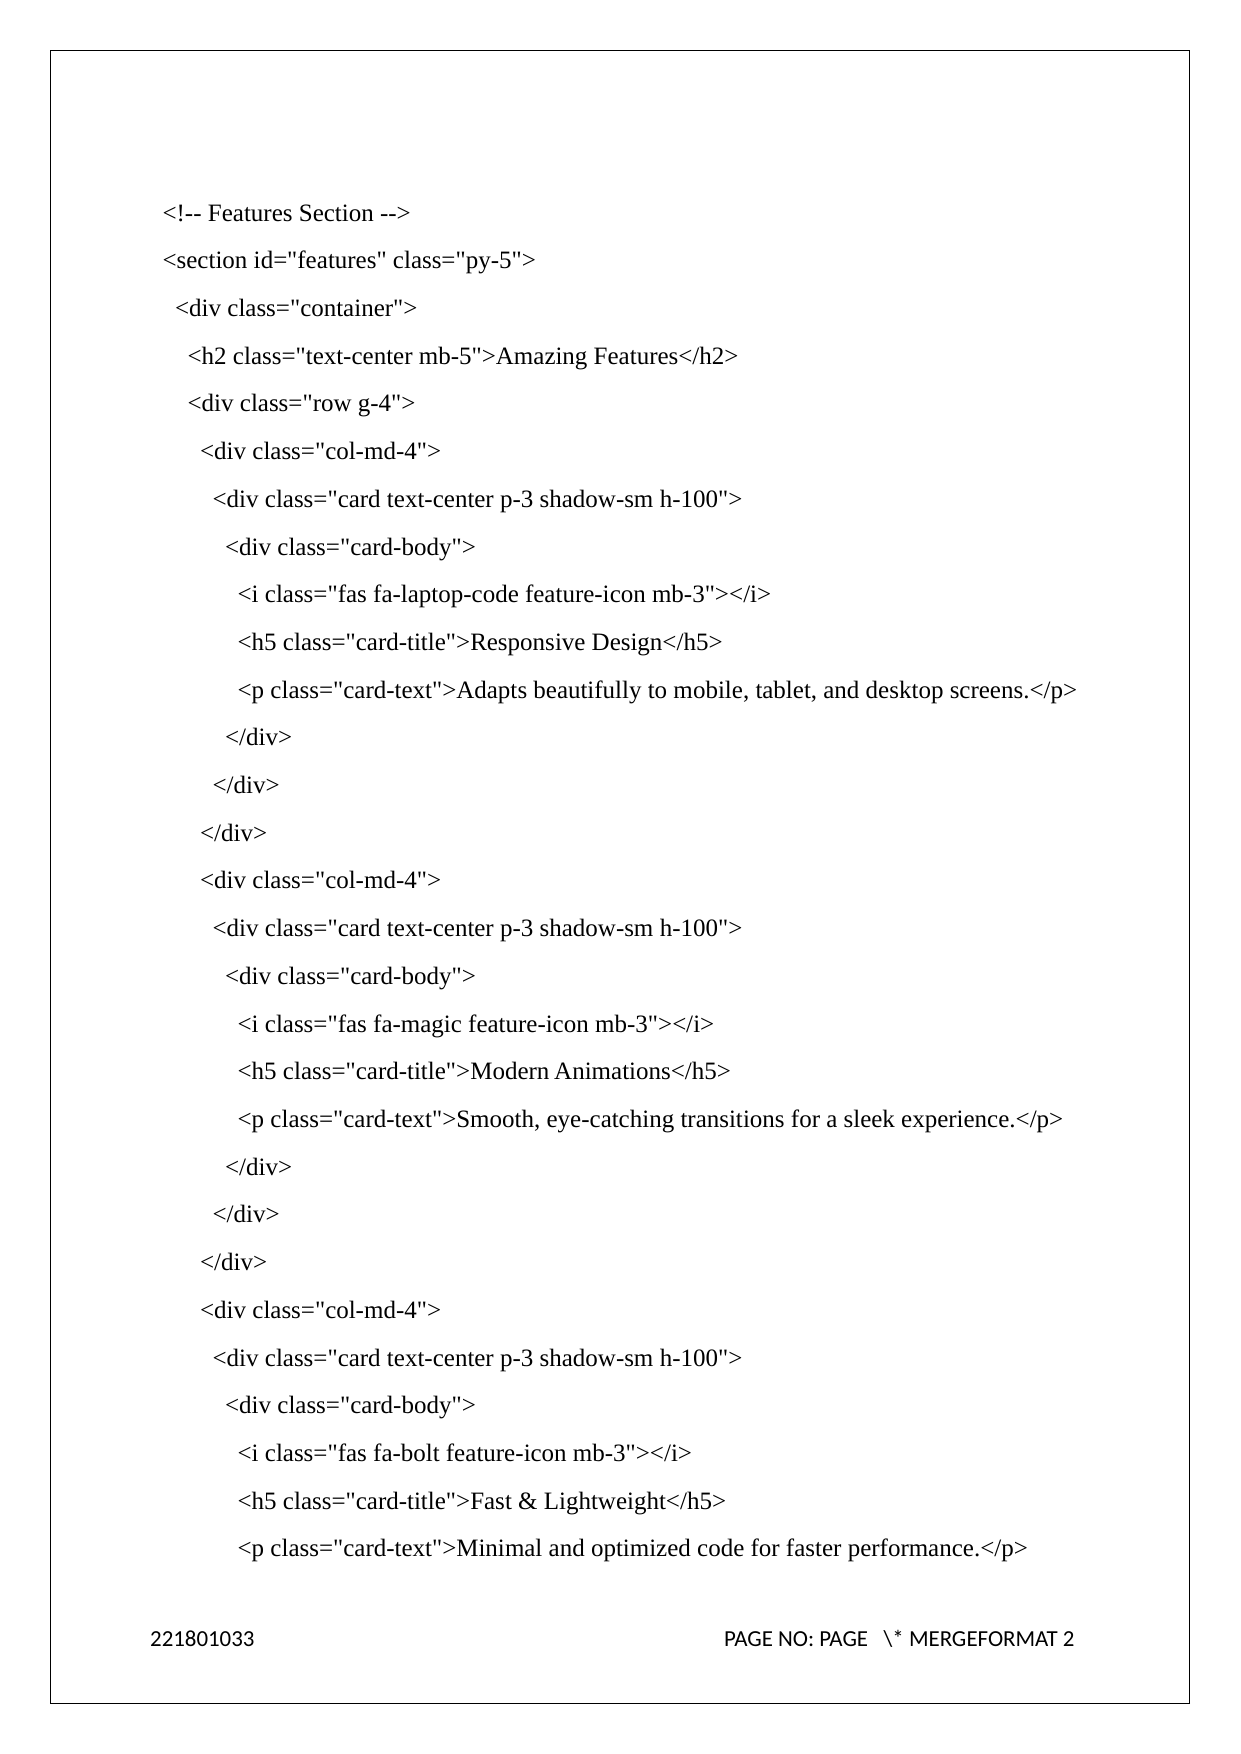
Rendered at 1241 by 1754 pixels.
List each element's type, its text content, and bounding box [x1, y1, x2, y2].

text <div class="row g-4"> [150, 388, 1090, 417]
text <p class="card-text">Minimal and optimized code for faster performance.</p> [150, 1533, 1090, 1562]
text <div class="col-md-4"> [150, 866, 1090, 894]
text <i class="fas fa-magic feature-icon mb-3"></i> [150, 1009, 1090, 1037]
text <!-- Features Section --> [150, 198, 1090, 226]
text <div class="card text-center p-3 shadow-sm h-100"> [150, 913, 1090, 942]
text <section id="features" class="py-5"> [150, 245, 1090, 274]
text <i class="fas fa-laptop-code feature-icon mb-3"></i> [150, 579, 1090, 608]
text <div class="card-body"> [150, 532, 1090, 560]
text <div class="card-body"> [150, 1390, 1090, 1419]
text <div class="card-body"> [150, 961, 1090, 990]
text </div> [150, 818, 1090, 847]
text <h5 class="card-title">Fast & Lightweight</h5> [150, 1486, 1090, 1514]
text <div class="col-md-4"> [150, 436, 1090, 465]
text <i class="fas fa-bolt feature-icon mb-3"></i> [150, 1438, 1090, 1467]
text <h5 class="card-title">Modern Animations</h5> [150, 1056, 1090, 1085]
text </div> [150, 1247, 1090, 1276]
text </div> [150, 770, 1090, 799]
text </div> [150, 1152, 1090, 1181]
text </div> [150, 1199, 1090, 1228]
text <h5 class="card-title">Responsive Design</h5> [150, 627, 1090, 656]
text </div> [150, 722, 1090, 751]
text <h2 class="text-center mb-5">Amazing Features</h2> [150, 341, 1090, 369]
text <p class="card-text">Adapts beautifully to mobile, tablet, and desktop screens.</p> [150, 675, 1090, 703]
text <div class="container"> [150, 293, 1090, 322]
text <p class="card-text">Smooth, eye-catching transitions for a sleek experience.</p> [150, 1104, 1090, 1133]
text <div class="card text-center p-3 shadow-sm h-100"> [150, 1343, 1090, 1371]
text <div class="col-md-4"> [150, 1295, 1090, 1324]
text <div class="card text-center p-3 shadow-sm h-100"> [150, 484, 1090, 513]
